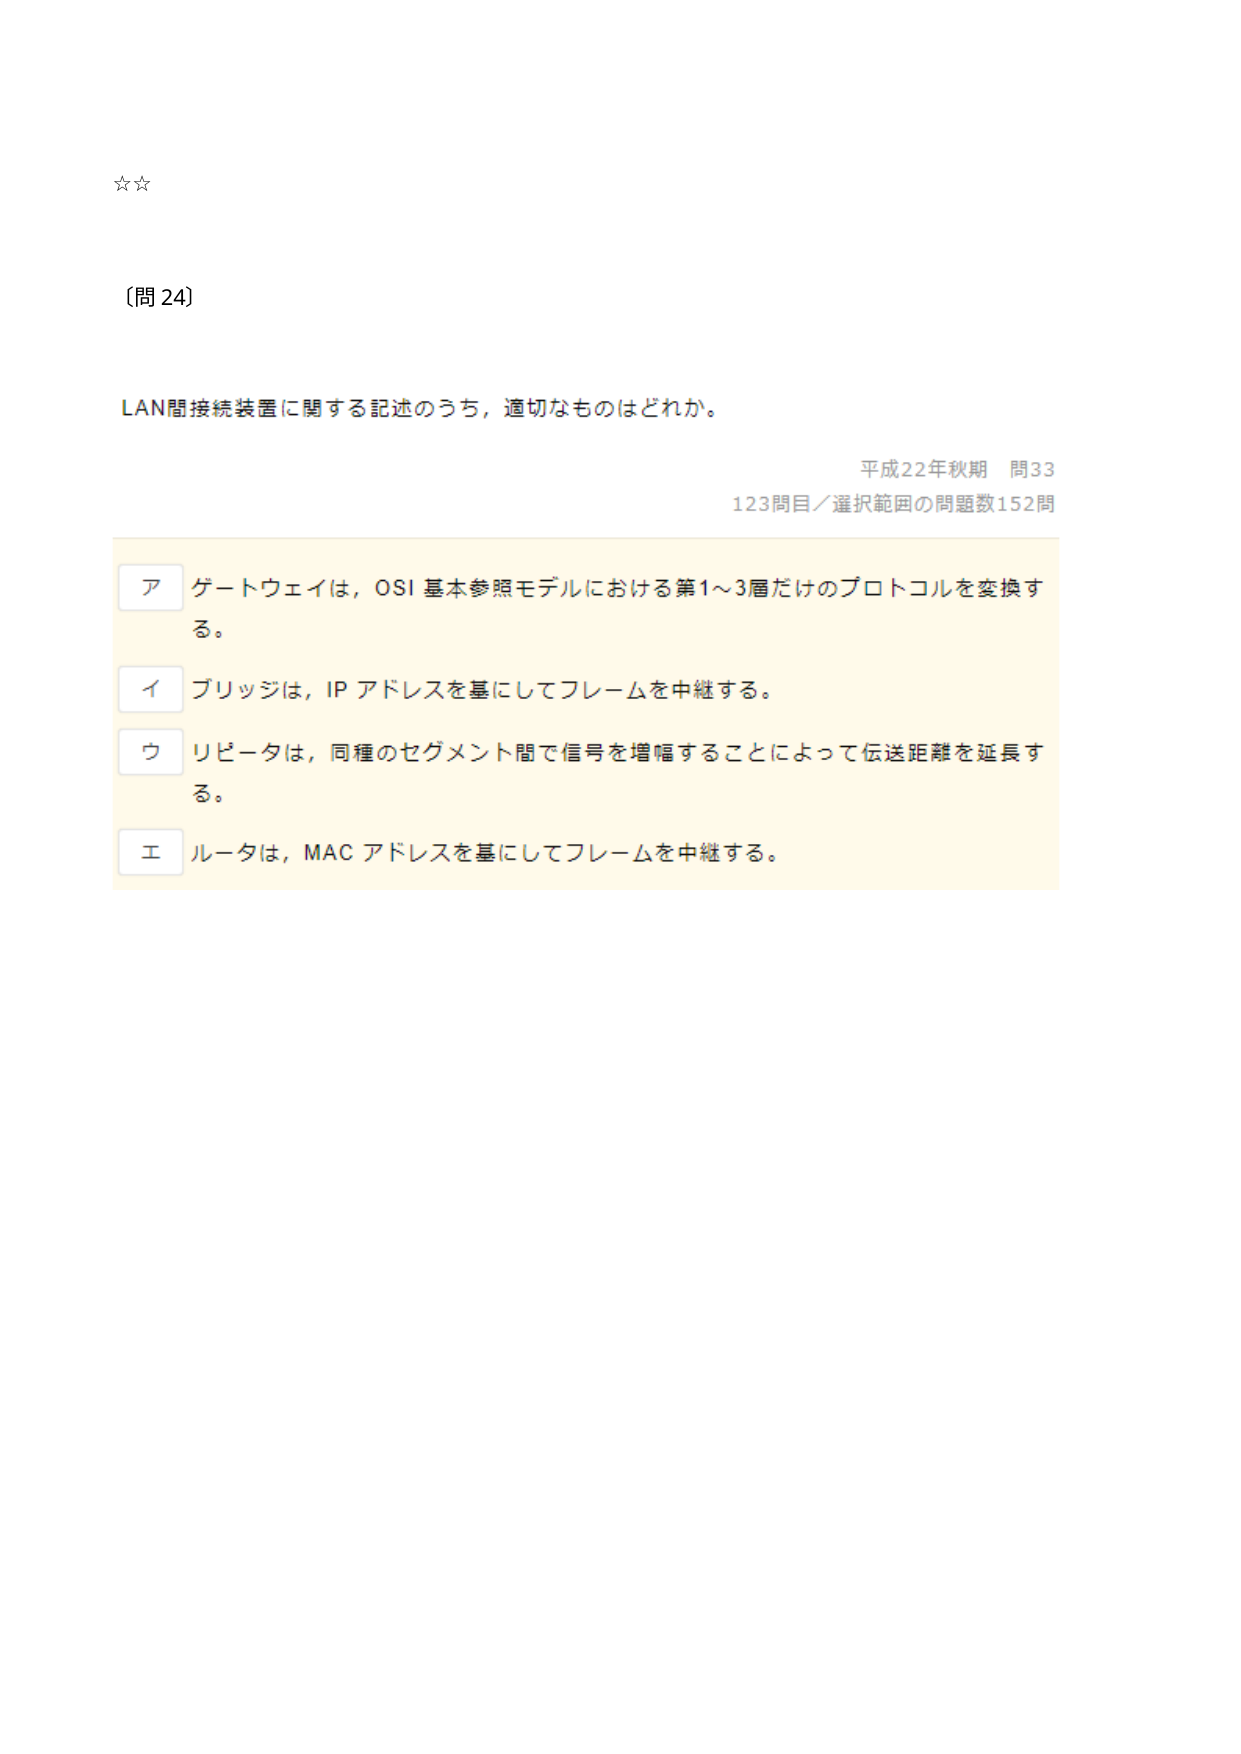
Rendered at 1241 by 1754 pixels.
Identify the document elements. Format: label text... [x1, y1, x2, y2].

text ☆☆ [112, 164, 1128, 202]
text 〔問24〕 [112, 277, 1128, 314]
picture [112, 389, 1060, 890]
